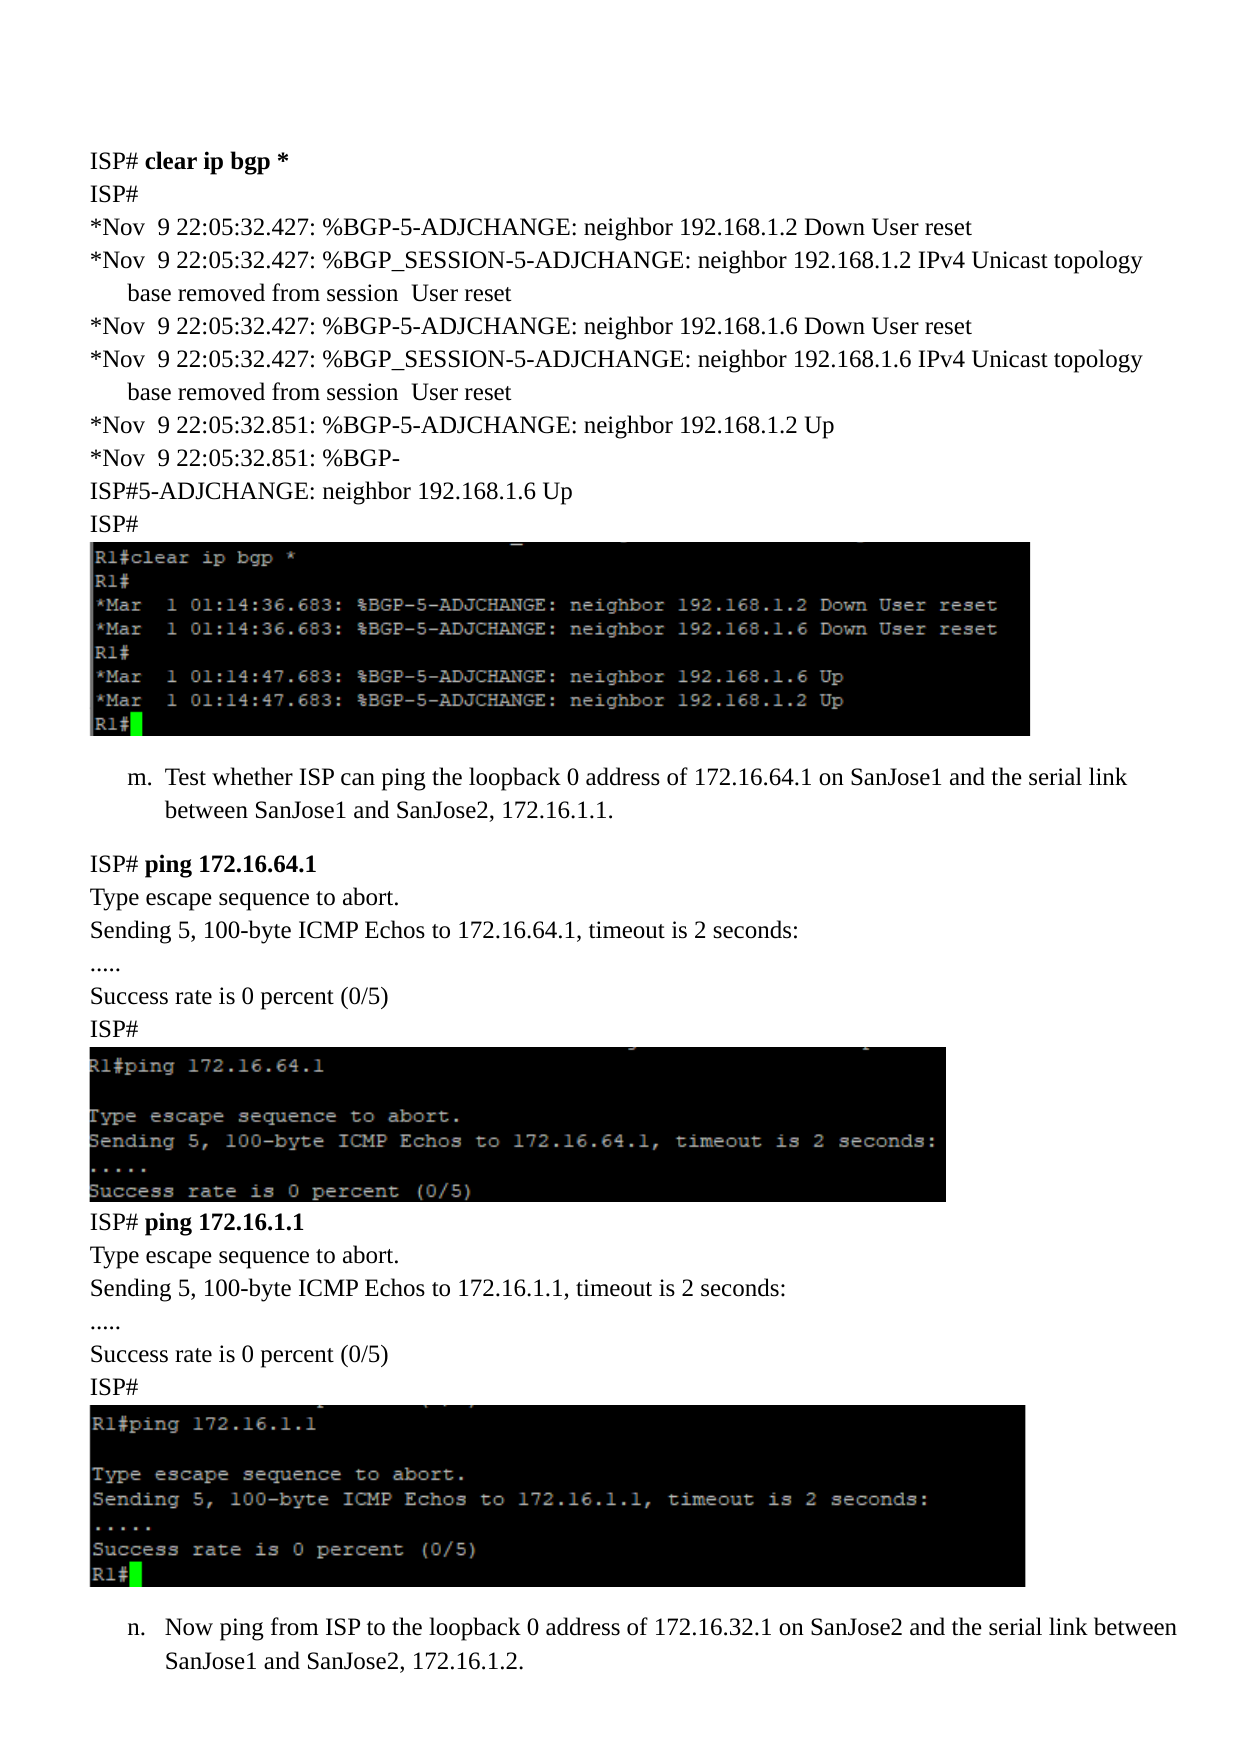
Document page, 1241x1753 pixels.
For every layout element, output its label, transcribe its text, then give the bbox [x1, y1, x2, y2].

text Type escape sequence to abort. [89, 882, 1182, 911]
text Success rate is 0 percent (0/5) [89, 1339, 1182, 1368]
text ISP#5-ADJCHANGE: neighbor 192.168.1.6 Up [89, 476, 1182, 505]
picture [89, 1405, 1026, 1587]
text ISP# [89, 509, 1182, 538]
text Sending 5, 100-byte ICMP Echos to 172.16.1.1, timeout is 2 seconds: [89, 1273, 1182, 1302]
text *Nov 9 22:05:32.427: %BGP_SESSION-5-ADJCHANGE: neighbor 192.168.1.2 IPv4 Unicast topology base removed from session User reset [89, 245, 1182, 307]
text *Nov 9 22:05:32.851: %BGP-5-ADJCHANGE: neighbor 192.168.1.2 Up [89, 410, 1182, 439]
text Type escape sequence to abort. [89, 1240, 1182, 1269]
picture [89, 542, 1031, 736]
text *Nov 9 22:05:32.427: %BGP-5-ADJCHANGE: neighbor 192.168.1.2 Down User reset [89, 212, 1182, 241]
list Now ping from ISP to the loopback 0 address of 172.16.32.1 on SanJose2 and the serial link between SanJose1 and SanJose2, 172.16.1.2. [127, 1612, 1182, 1674]
list Test whether ISP can ping the loopback 0 address of 172.16.64.1 on SanJose1 and the serial link between SanJose1 and SanJose2, 172.16.1.1. [127, 762, 1182, 824]
text *Nov 9 22:05:32.851: %BGP- [89, 443, 1182, 472]
text ISP# [89, 1014, 1182, 1043]
text ..... [89, 948, 1182, 977]
text Sending 5, 100-byte ICMP Echos to 172.16.64.1, timeout is 2 seconds: [89, 915, 1182, 944]
text ISP# ping 172.16.1.1 [89, 1207, 1182, 1236]
picture [89, 1047, 946, 1202]
text ISP# ping 172.16.64.1 [89, 849, 1182, 878]
text *Nov 9 22:05:32.427: %BGP-5-ADJCHANGE: neighbor 192.168.1.6 Down User reset [89, 311, 1182, 340]
text *Nov 9 22:05:32.427: %BGP_SESSION-5-ADJCHANGE: neighbor 192.168.1.6 IPv4 Unicast topology base removed from session User reset [89, 344, 1182, 406]
text ISP# [89, 1372, 1182, 1401]
text ISP# [89, 179, 1182, 208]
text ISP# clear ip bgp * [89, 146, 1182, 174]
text Success rate is 0 percent (0/5) [89, 981, 1182, 1010]
text ..... [89, 1306, 1182, 1335]
